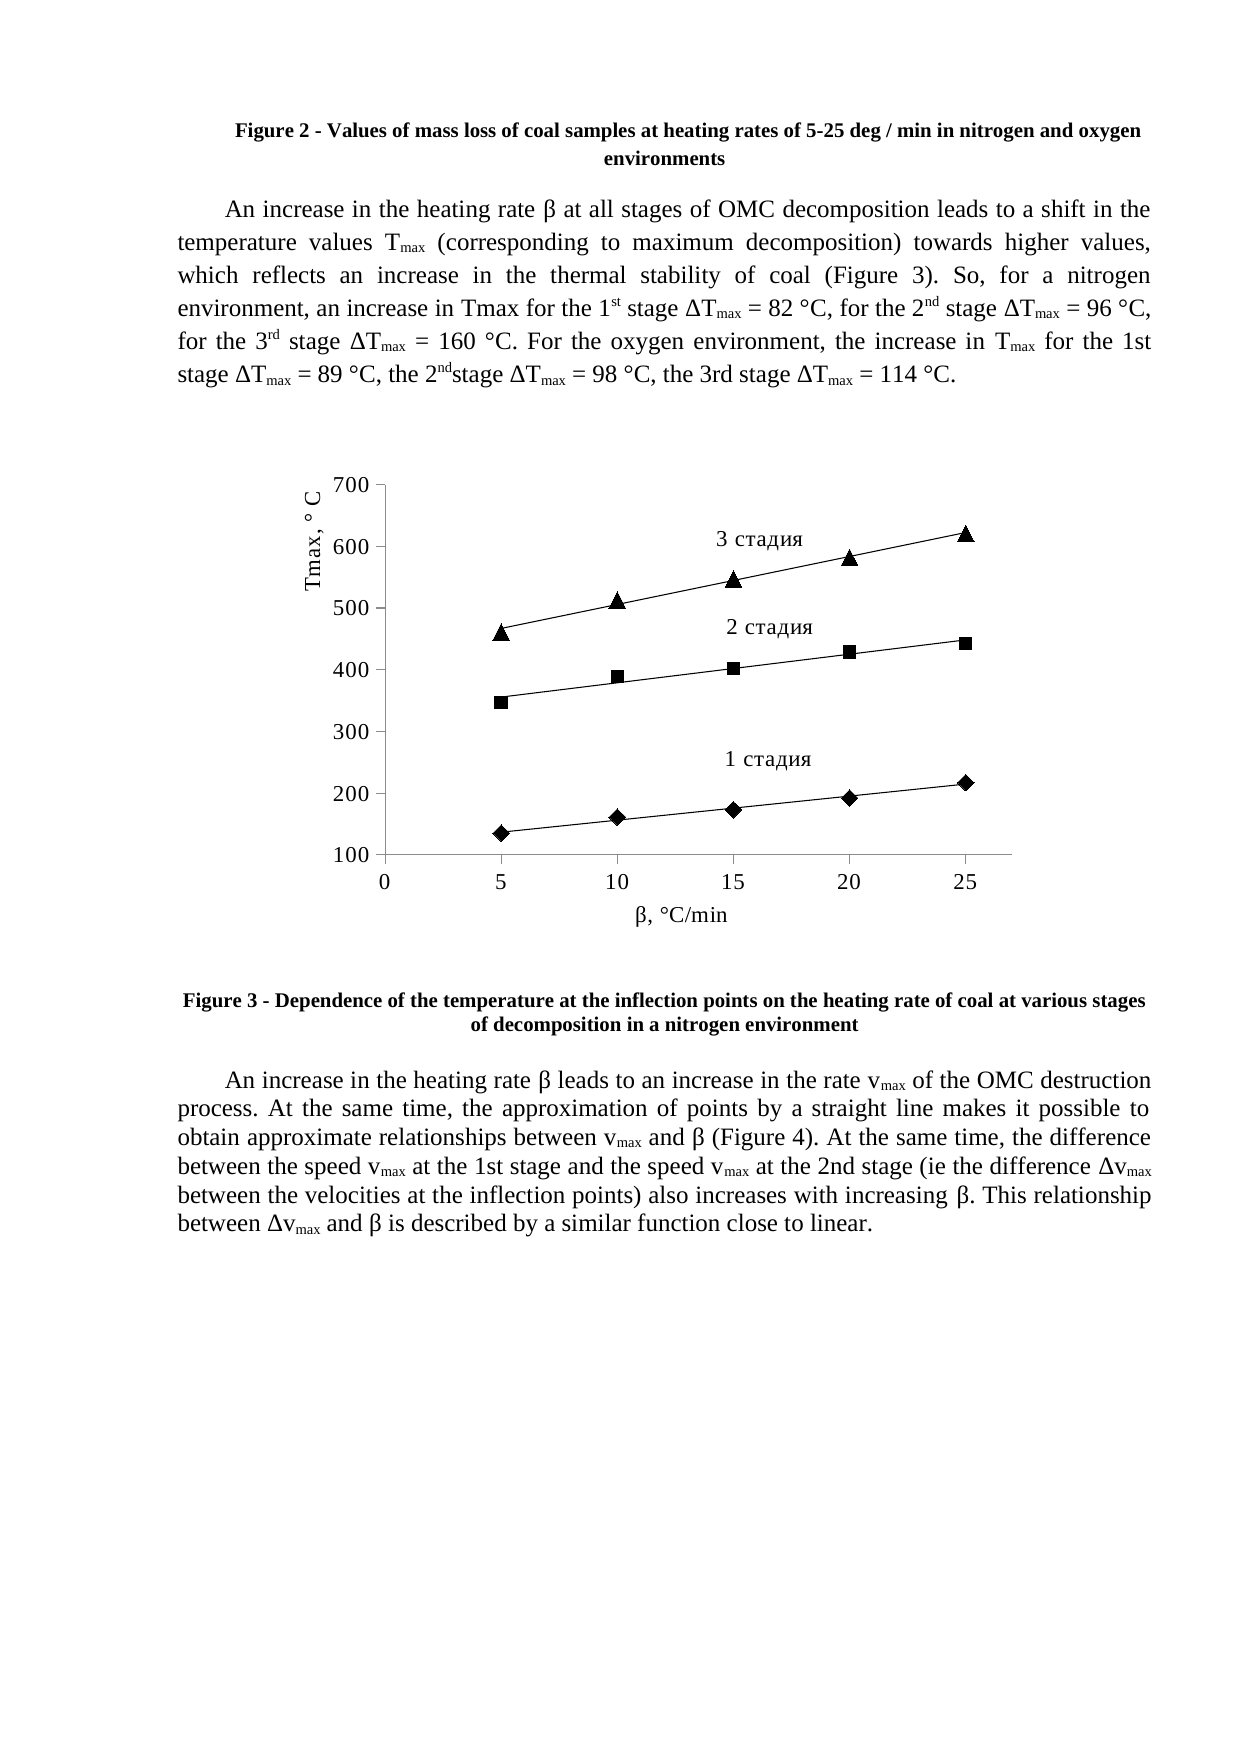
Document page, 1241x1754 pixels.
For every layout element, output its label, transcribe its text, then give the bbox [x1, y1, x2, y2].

text An increase in the heating rate β leads to an increase in the rate vmax of the OMC destruction process. At the same time, the approximation of points by a straight line makes it possible to obtain approximate relationships between vmax and β (Figure 4). At the same time, the difference between the speed vmax at the 1st stage and the speed vmax at the 2nd stage (ie the difference Δvmax between the velocities at the inflection points) also increases with increasing β. This relationship between Δvmax and β is described by a similar function close to linear. [177, 1065, 1152, 1237]
text An increase in the heating rate β at all stages of OMC decomposition leads to a shift in the temperature values Tmax (corresponding to maximum decomposition) towards higher values, which reflects an increase in the thermal stability of coal (Figure 3). So, for a nitrogen environment, an increase in Тmax for the 1st stage ΔТmax = 82 °С, for the 2nd stage ΔТmax = 96 °С, for the 3rd stage ΔТmax = 160 °С. For the oxygen environment, the increase in Тmax for the 1st stage ΔТmax = 89 °С, the 2ndstage ΔТmax = 98 °С, the 3rd stage ΔТmax = 114 °С. [177, 194, 1152, 388]
text Figure 2 - Values of mass loss of coal samples at heating rates of 5-25 deg / min in nitrogen and oxygen environments [177, 118, 1152, 170]
text Figure 3 - Dependence of the temperature at the inflection points on the heating rate of coal at various stages of decomposition in a nitrogen environment [177, 988, 1152, 1036]
